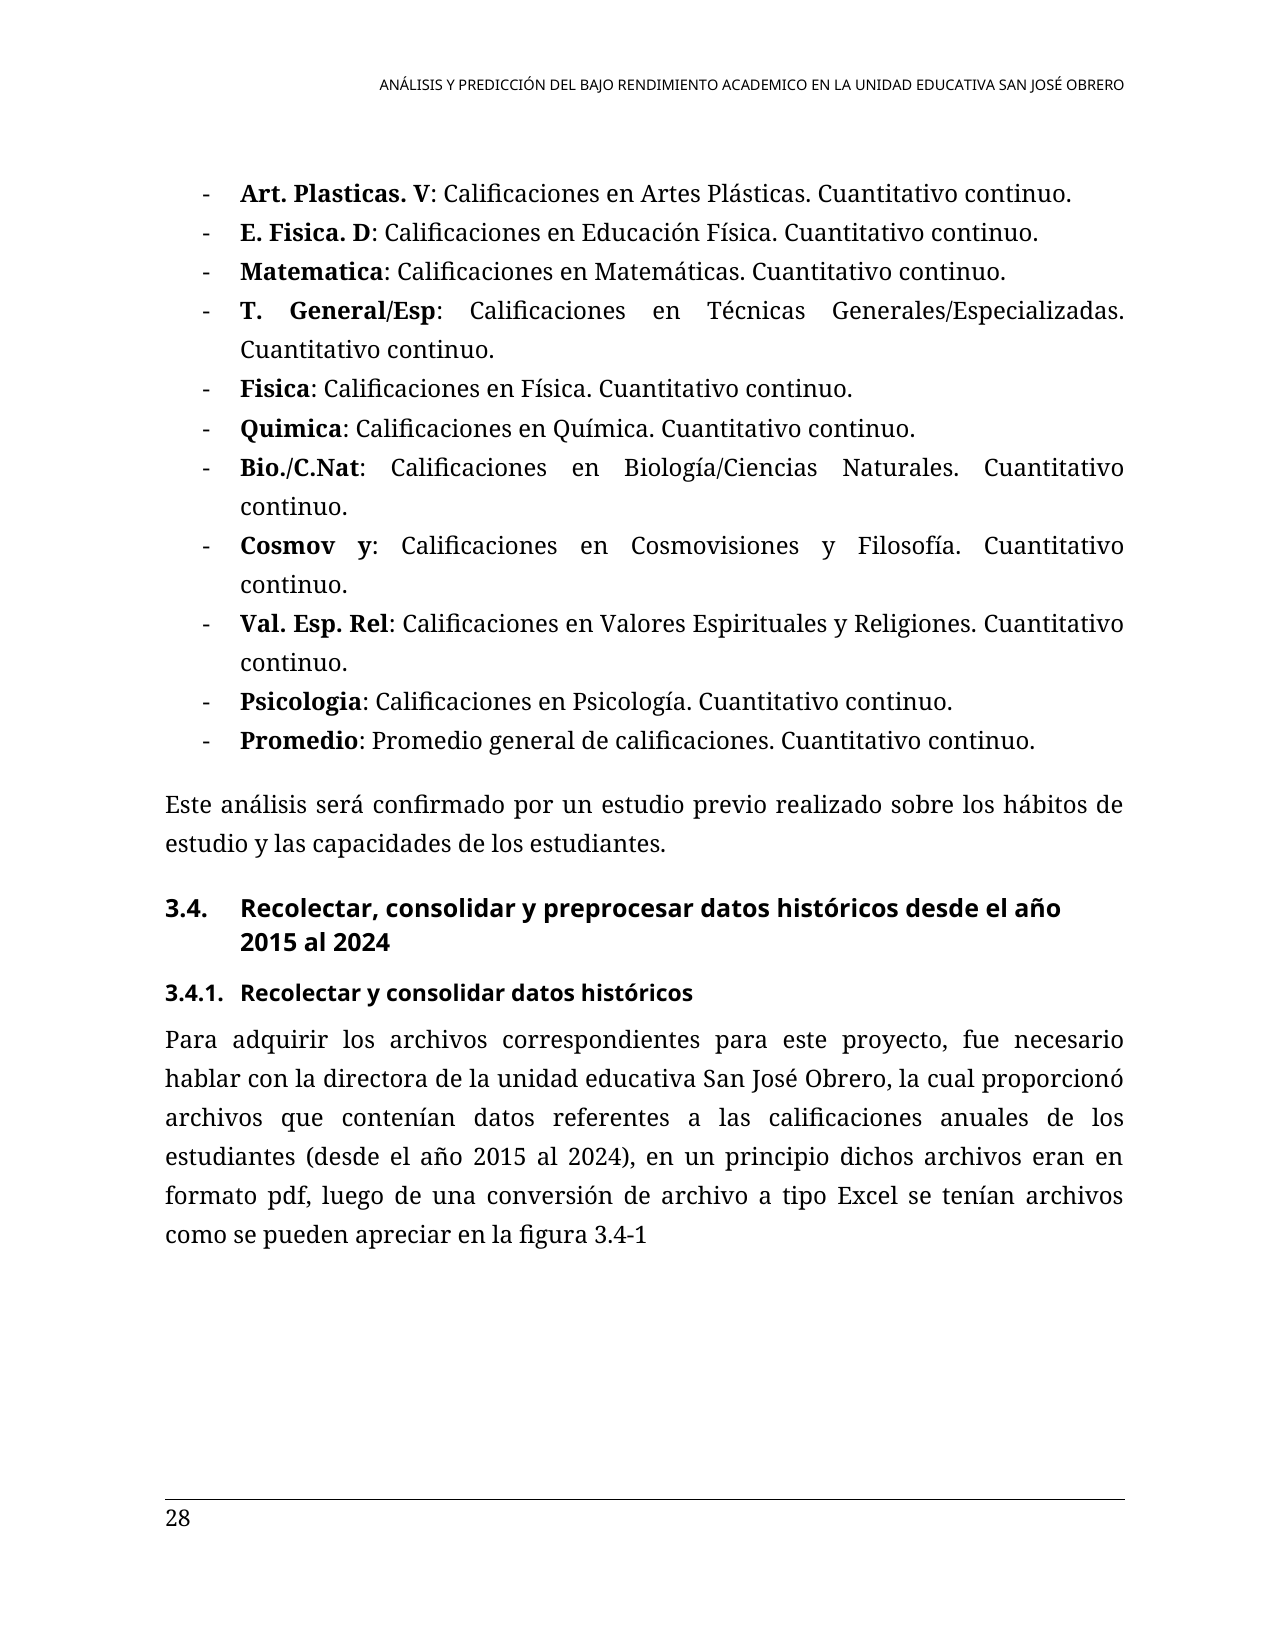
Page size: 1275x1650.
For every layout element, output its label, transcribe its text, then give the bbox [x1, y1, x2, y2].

list Psicologia: Calificaciones en Psicología. Cuantitativo continuo. [202, 685, 1125, 717]
list Val. Esp. Rel: Calificaciones en Valores Espirituales y Religiones. Cuantitativo continuo. [202, 607, 1125, 678]
subtitle Recolectar, consolidar y preprocesar datos históricos desde el año 2015 al 2024 [165, 891, 1125, 959]
text Para adquirir los archivos correspondientes para este proyecto, fue necesario hablar con la directora de la unidad educativa San José Obrero, la cual proporcionó archivos que contenían datos referentes a las calificaciones anuales de los estudiantes (desde el año 2015 al 2024), en un principio dichos archivos eran en formato pdf, luego de una conversión de archivo a tipo Excel se tenían archivos como se pueden apreciar en la figura 3.4-1 [165, 1023, 1125, 1251]
list Promedio: Promedio general de calificaciones. Cuantitativo continuo. [202, 724, 1125, 756]
list Cosmov y: Calificaciones en Cosmovisiones y Filosofía. Cuantitativo continuo. [202, 528, 1125, 600]
list Matematica: Calificaciones en Matemáticas. Cuantitativo continuo. [202, 255, 1125, 288]
list Art. Plasticas. V: Calificaciones en Artes Plásticas. Cuantitativo continuo. [202, 177, 1125, 209]
subtitle Recolectar y consolidar datos históricos [165, 977, 1125, 1008]
list T. General/Esp: Calificaciones en Técnicas Generales/Especializadas. Cuantitativo continuo. [202, 294, 1125, 366]
list Quimica: Calificaciones en Química. Cuantitativo continuo. [202, 411, 1125, 444]
list Bio./C.Nat: Calificaciones en Biología/Ciencias Naturales. Cuantitativo continuo. [202, 450, 1125, 522]
list E. Fisica. D: Calificaciones en Educación Física. Cuantitativo continuo. [202, 216, 1125, 249]
list Fisica: Calificaciones en Física. Cuantitativo continuo. [202, 372, 1125, 405]
text Este análisis será confirmado por un estudio previo realizado sobre los hábitos de estudio y las capacidades de los estudiantes. [165, 788, 1125, 859]
